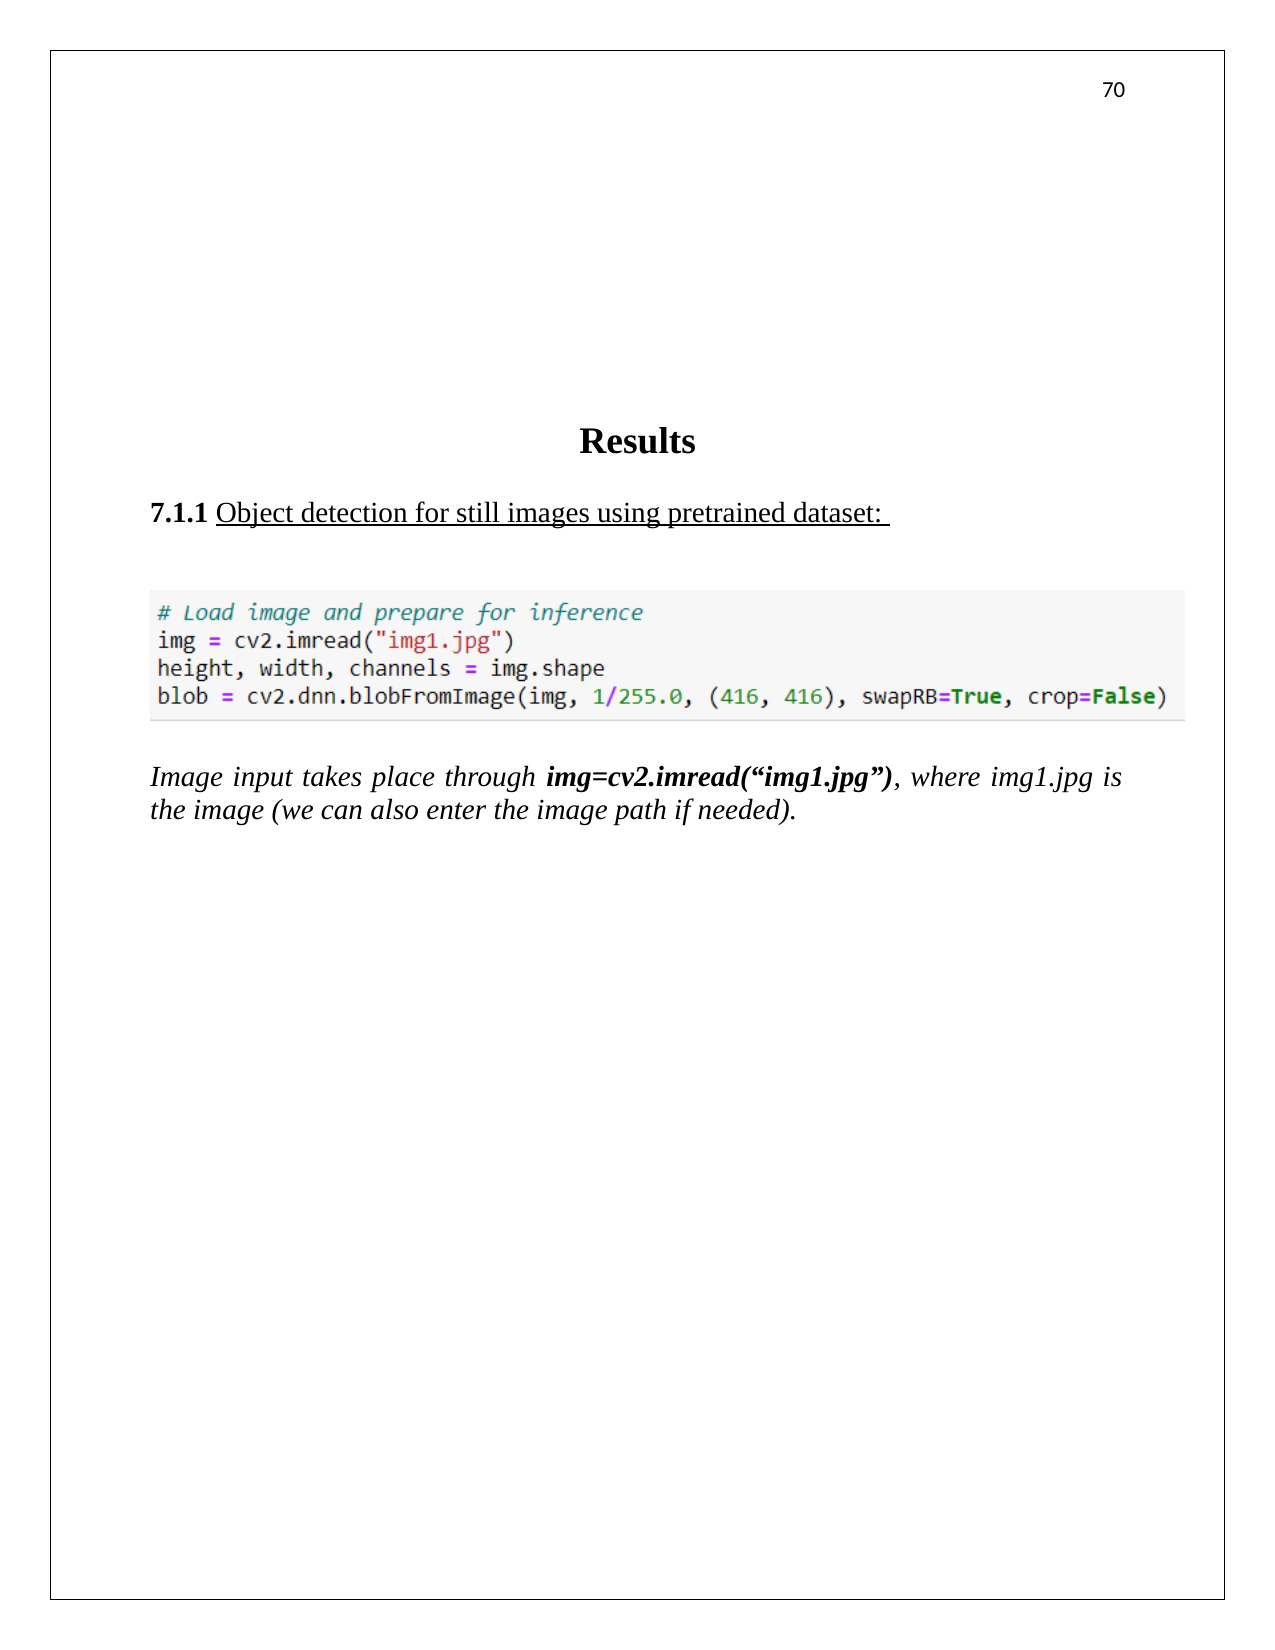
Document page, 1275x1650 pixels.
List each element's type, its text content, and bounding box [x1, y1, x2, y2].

text 7.1.1 Object detection for still images using pretrained dataset: [150, 495, 1125, 528]
picture [150, 590, 1185, 726]
text Results [150, 418, 1125, 461]
text Image input takes place through img=cv2.imread(“img1.jpg”), where img1.jpg is the image (we can also enter the image path if needed). [150, 759, 1125, 826]
